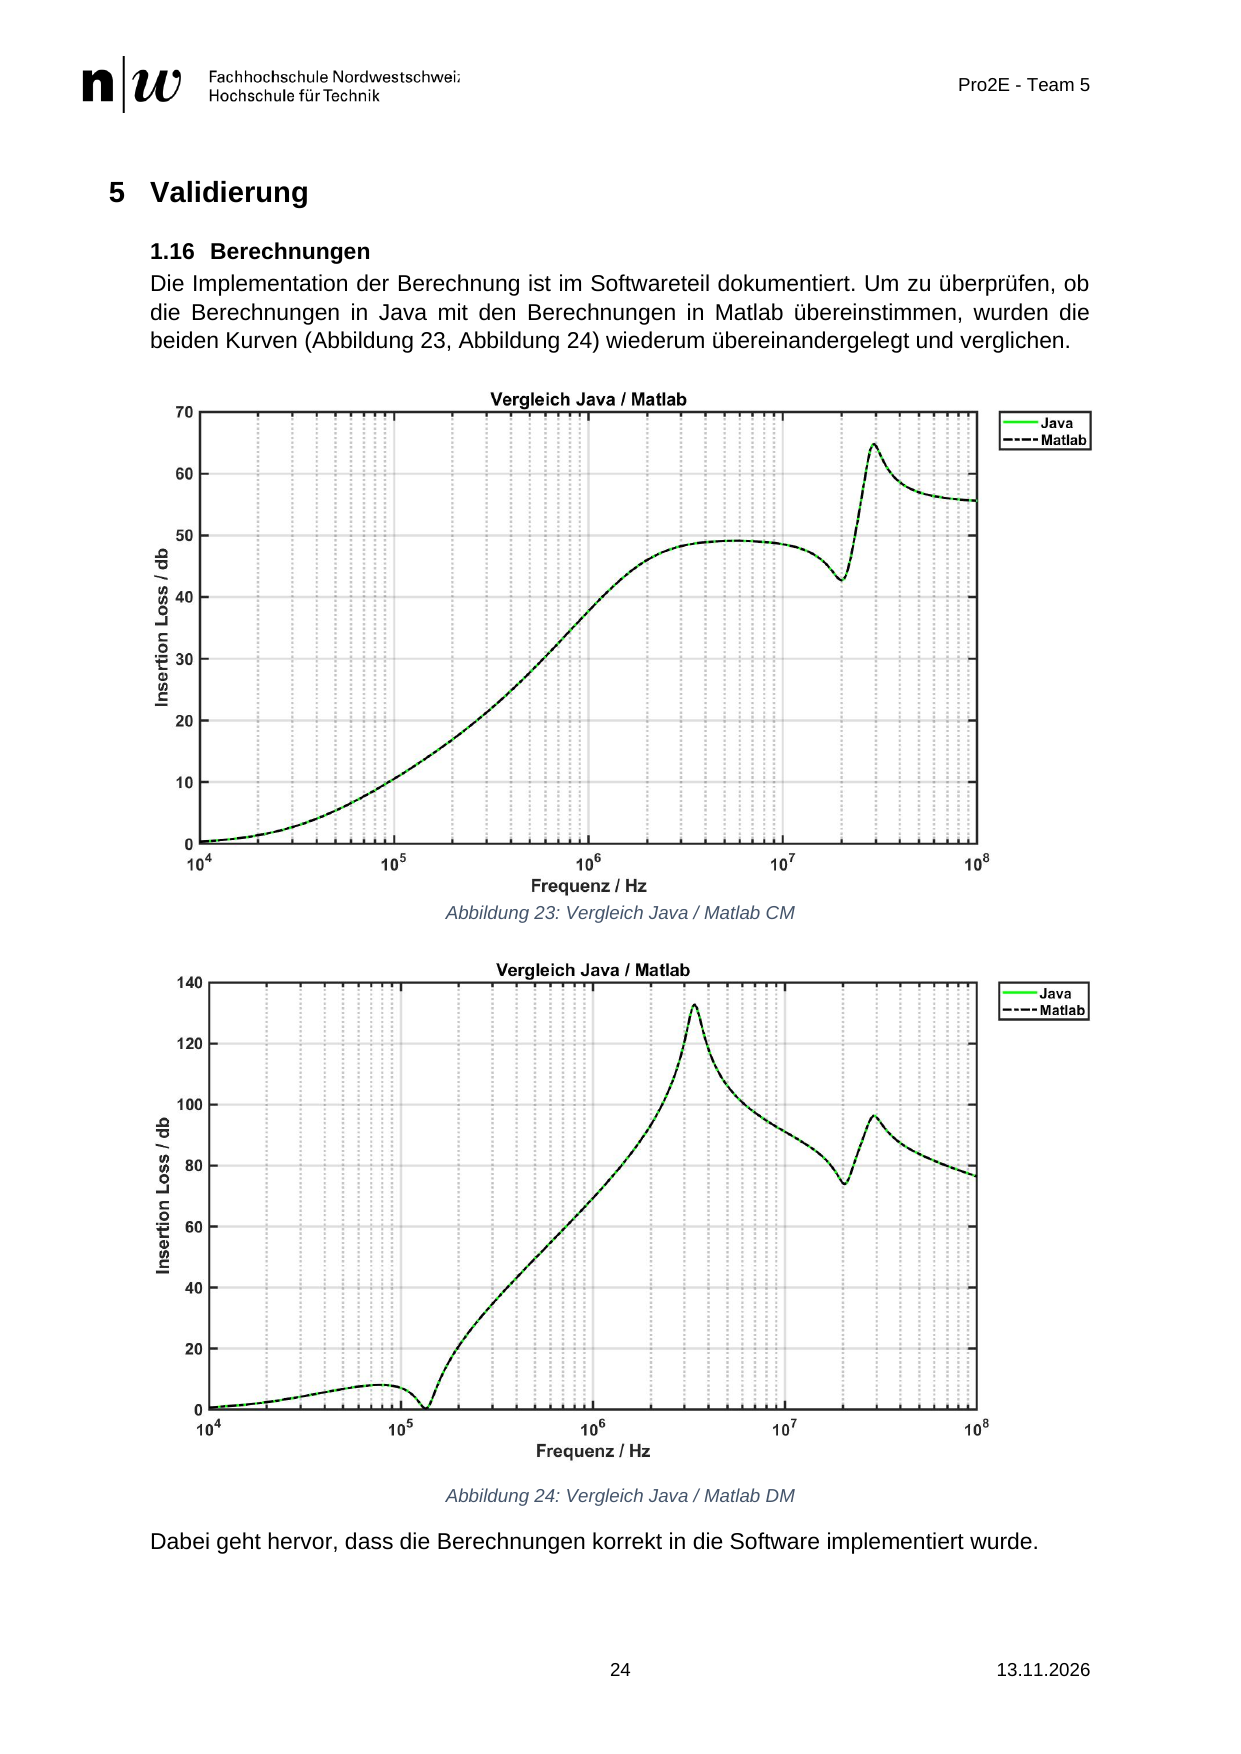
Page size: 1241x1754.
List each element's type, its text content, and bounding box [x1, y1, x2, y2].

text Dabei geht hervor, dass die Berechnungen korrekt in die Software implementiert wurde. [150, 1528, 1090, 1554]
subtitle Validierung [109, 175, 1090, 208]
picture [81, 56, 460, 113]
picture [150, 944, 1095, 1467]
text Abbildung 24: Vergleich Java / Matlab DM [150, 1485, 1090, 1507]
subtitle Berechnungen [150, 238, 377, 264]
text Die Implementation der Berechnung ist im Softwareteil dokumentiert. Um zu überprüfen, ob die Berechnungen in Java mit den Berechnungen in Matlab übereinstimmen, wurden die beiden Kurven (Abbildung 23, Abbildung 24) wiederum übereinandergelegt und verglichen. [150, 270, 1090, 354]
text Abbildung 23: Vergleich Java / Matlab CM [150, 902, 1090, 923]
picture [150, 372, 1095, 902]
